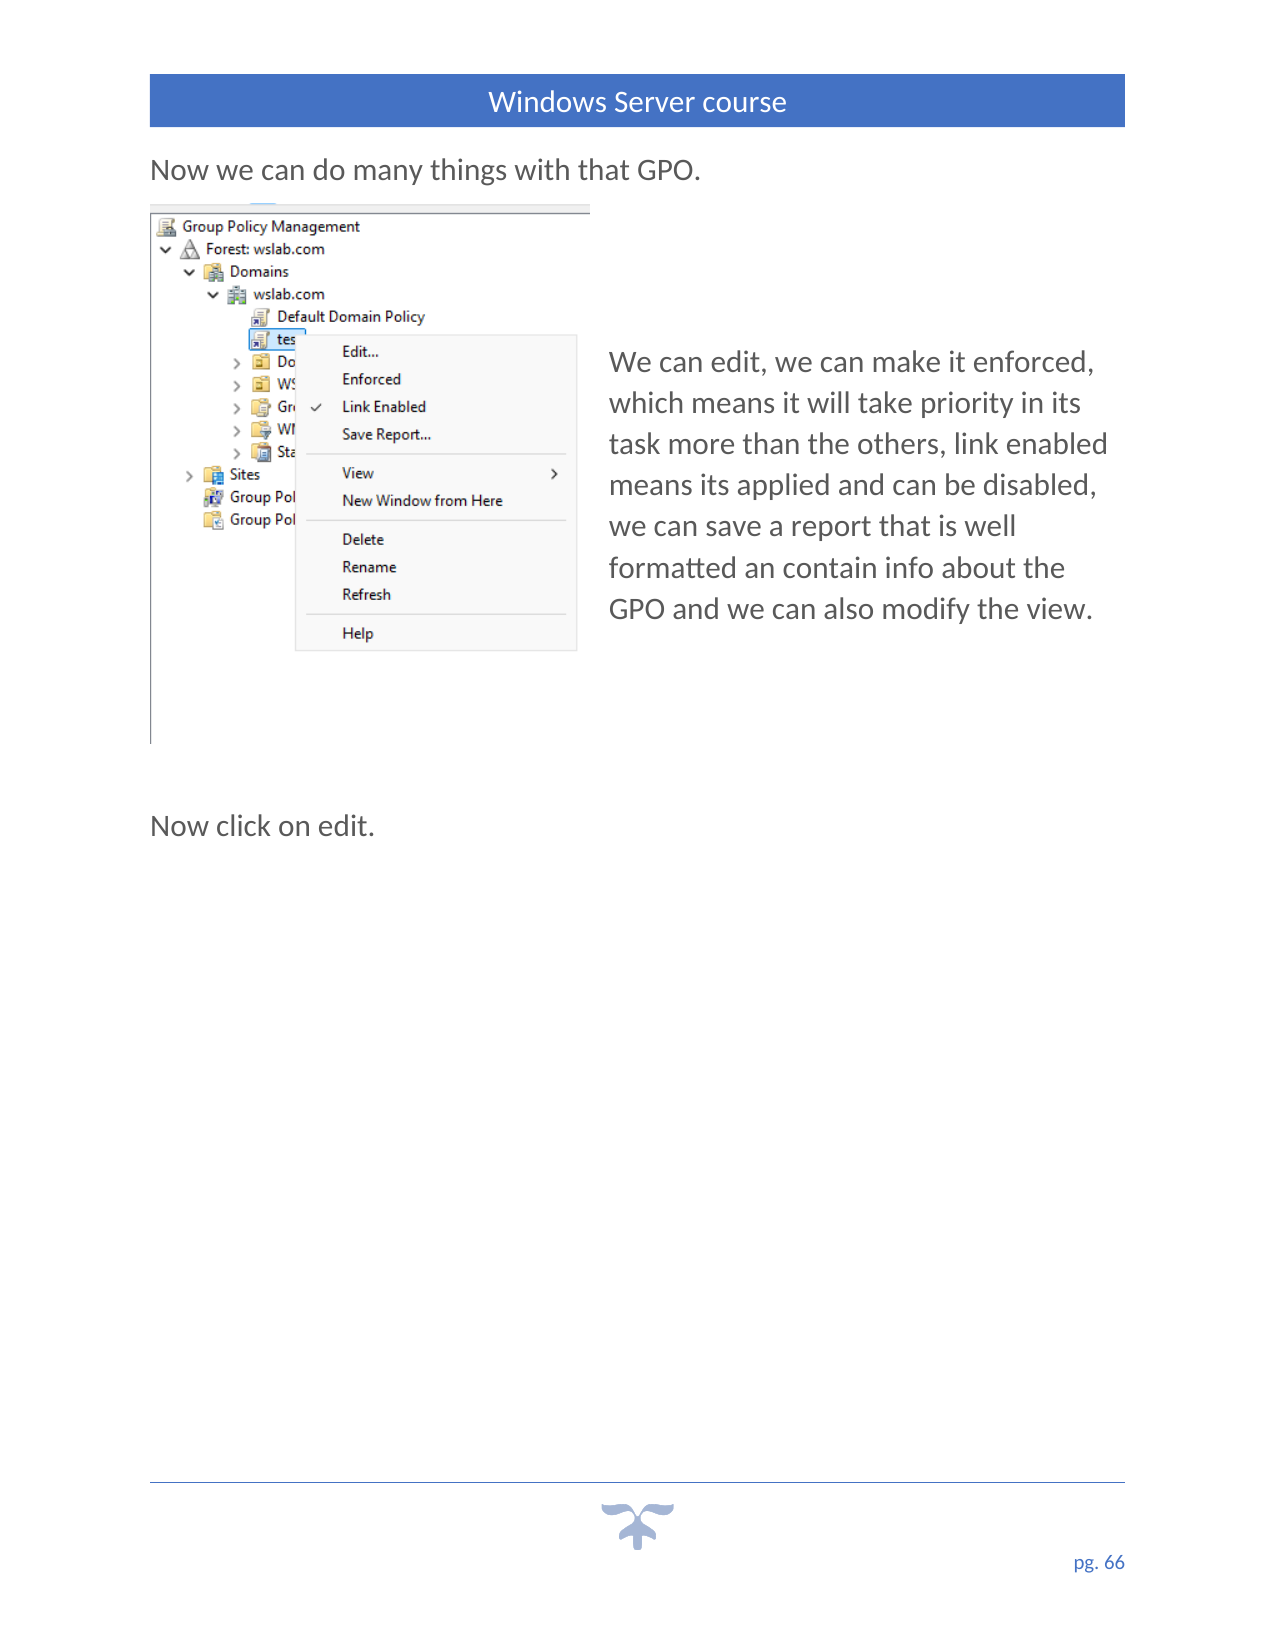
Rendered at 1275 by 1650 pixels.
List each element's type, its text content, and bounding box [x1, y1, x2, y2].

text We can edit, we can make it enforced, which means it will take priority in its task more than the others, link enabled means its applied and can be disabled, we can save a report that is well formatted an contain info about the GPO and we can also modify the view. [590, 342, 1125, 627]
picture [150, 203, 590, 744]
text Now we can do many things with that GPO. [150, 150, 1125, 188]
text Now click on edit. [150, 806, 1125, 844]
